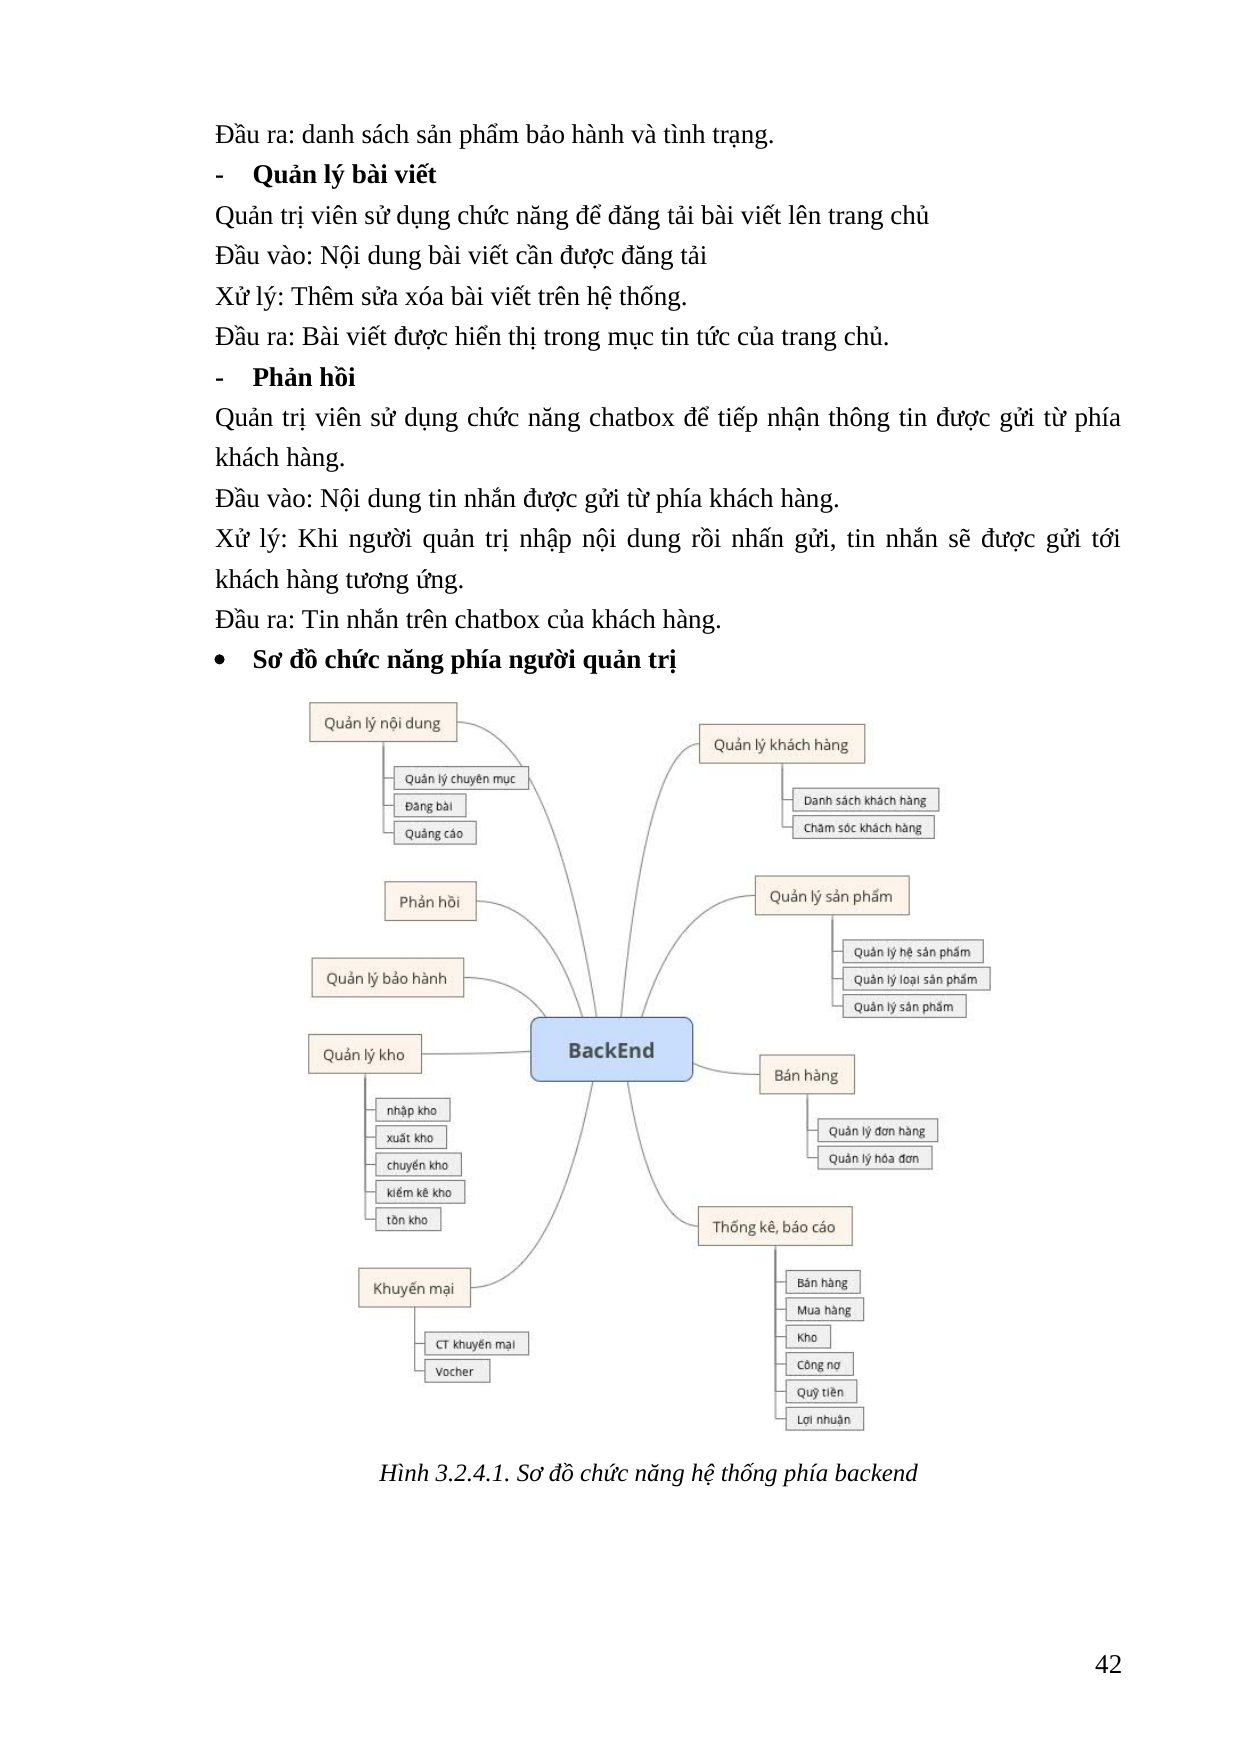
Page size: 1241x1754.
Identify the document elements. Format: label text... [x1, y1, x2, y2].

text Đầu vào: Nội dung tin nhắn được gửi từ phía khách hàng. [215, 482, 1122, 513]
text Đầu vào: Nội dung bài viết cần được đăng tải [215, 239, 1122, 271]
text Đầu ra: Bài viết được hiển thị trong mục tin tức của trang chủ. [215, 320, 1122, 351]
text Hình 3.2.4.1. Sơ đồ chức năng hệ thống phía backend [177, 1458, 1122, 1487]
list Phản hồi [215, 361, 1122, 392]
text Xử lý: Khi người quản trị nhập nội dung rồi nhấn gửi, tin nhắn sẽ được gửi tới khách hàng tương ứng. [215, 522, 1122, 594]
text Xử lý: Thêm sửa xóa bài viết trên hệ thống. [215, 280, 1122, 311]
picture [290, 684, 1009, 1449]
list Quản lý bài viết [215, 158, 1122, 190]
list Sơ đồ chức năng phía người quản trị [215, 643, 1122, 675]
text Đầu ra: Tin nhắn trên chatbox của khách hàng. [215, 603, 1122, 634]
text Quản trị viên sử dụng chức năng để đăng tải bài viết lên trang chủ [215, 199, 1122, 230]
text Quản trị viên sử dụng chức năng chatbox để tiếp nhận thông tin được gửi từ phía khách hàng. [215, 401, 1122, 473]
text Đầu ra: danh sách sản phẩm bảo hành và tình trạng. [215, 118, 1122, 149]
